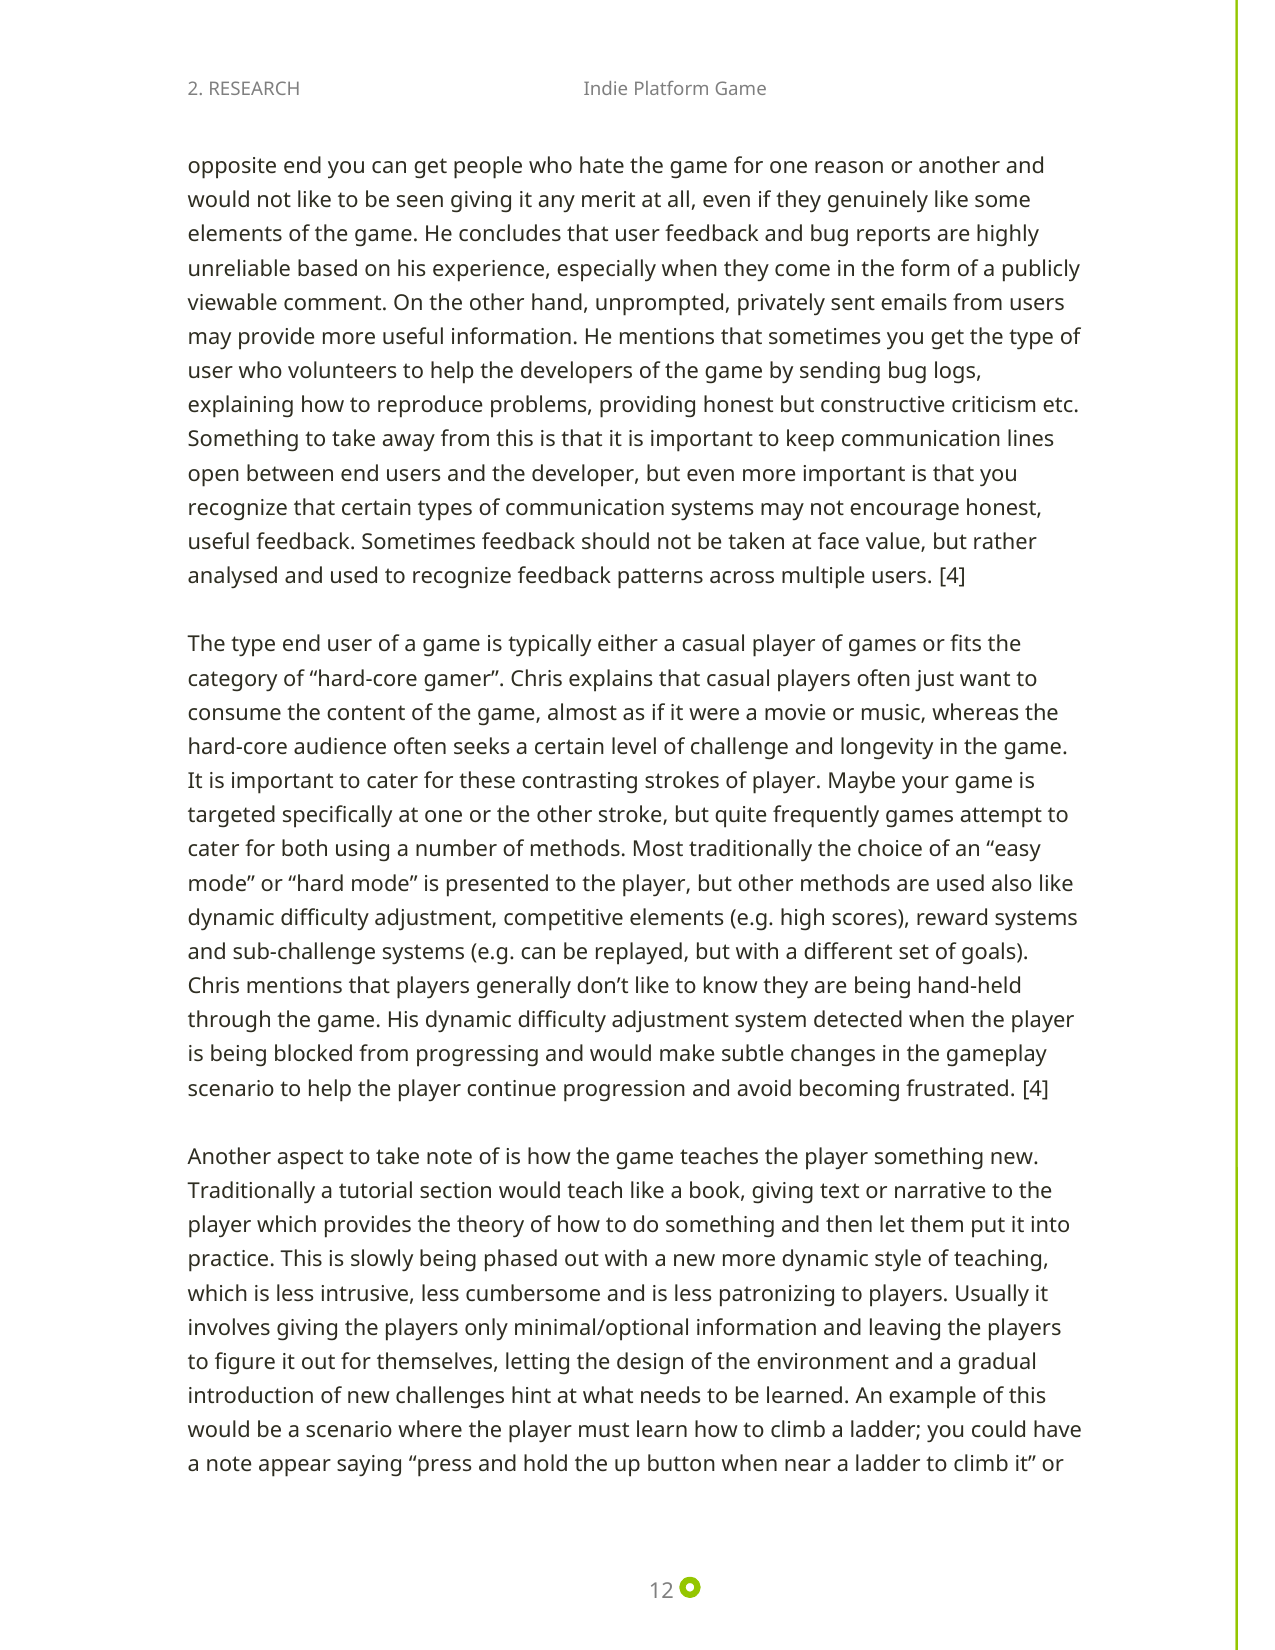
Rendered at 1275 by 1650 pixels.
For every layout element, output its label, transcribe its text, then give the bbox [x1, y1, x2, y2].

list The type end user of a game is typically either a casual player of games or fits the category of “hard-core gamer”. Chris explains that casual players often just want to consume the content of the game, almost as if it were a movie or music, whereas the hard-core audience often seeks a certain level of challenge and longevity in the game. It is important to cater for these contrasting strokes of player. Maybe your game is targeted specifically at one or the other stroke, but quite frequently games attempt to cater for both using a number of methods. Most traditionally the choice of an “easy mode” or “hard mode” is presented to the player, but other methods are used also like dynamic difficulty adjustment, competitive elements (e.g. high scores), reward systems and sub-challenge systems (e.g. can be replayed, but with a different set of goals). Chris mentions that players generally don’t like to know they are being hand-held through the game. His dynamic difficulty adjustment system detected when the player is being blocked from progressing and would make subtle changes in the gameplay scenario to help the player continue progression and avoid becoming frustrated. [187, 628, 1087, 1102]
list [187, 1141, 1087, 1478]
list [187, 150, 1087, 590]
